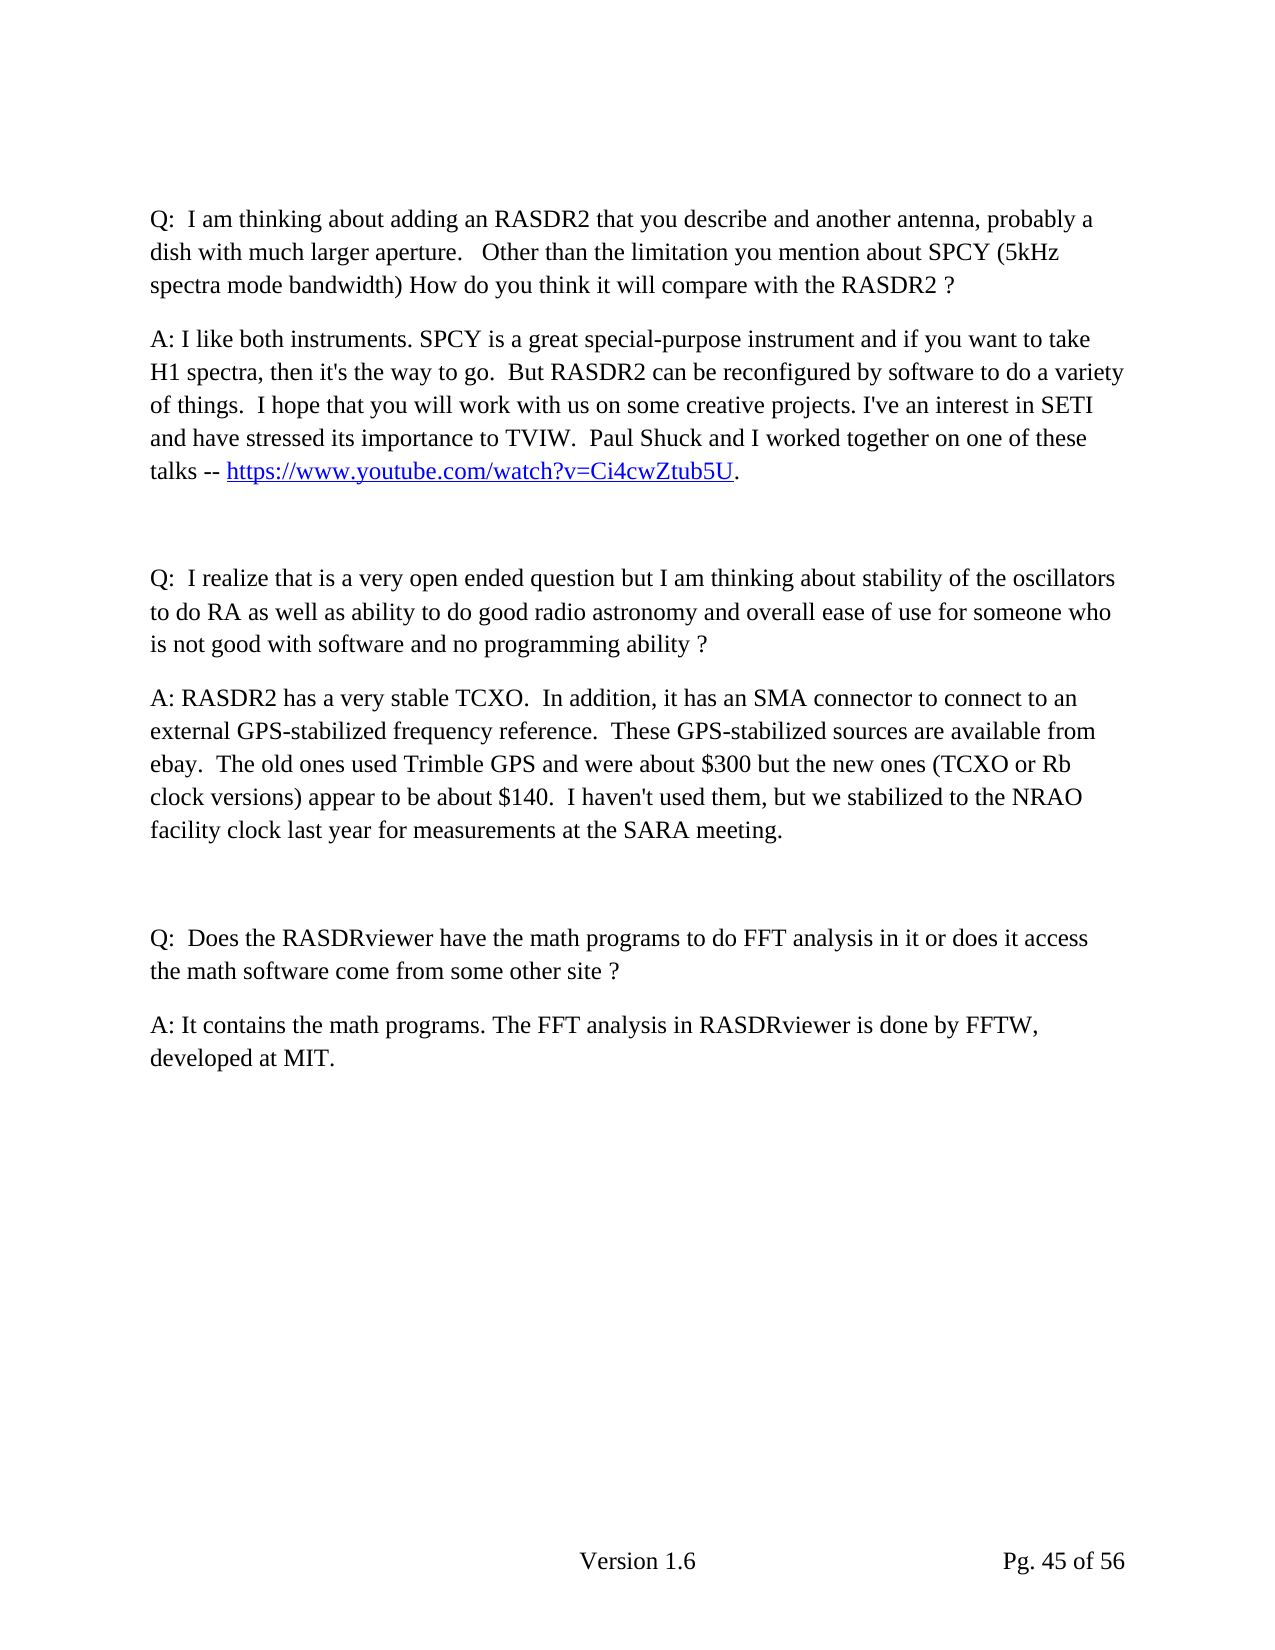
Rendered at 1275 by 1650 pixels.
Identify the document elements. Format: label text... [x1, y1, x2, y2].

text A: I like both instruments. SPCY is a great special-purpose instrument and if you want to take H1 spectra, then it's the way to go. But RASDR2 can be reconfigured by software to do a variety of things. I hope that you will work with us on some creative projects. I've an interest in SETI and have stressed its importance to TVIW. Paul Shuck and I worked together on one of these talks -- https://www.youtube.com/watch?v=Ci4cwZtub5U. [150, 324, 1125, 484]
text Q: Does the RASDRviewer have the math programs to do FFT analysis in it or does it access the math software come from some other site ? [150, 923, 1125, 985]
text A: RASDR2 has a very stable TCXO. In addition, it has an SMA connector to connect to an external GPS-stabilized frequency reference. These GPS-stabilized sources are available from ebay. The old ones used Trimble GPS and were about $300 but the new ones (TCXO or Rb clock versions) appear to be about $140. I haven't used them, but we stabilized to the NRAO facility clock last year for measurements at the SARA meeting. [150, 683, 1125, 844]
text A: It contains the math programs. The FFT analysis in RASDRviewer is done by FFTW, developed at MIT. [150, 1010, 1125, 1072]
text Q: I am thinking about adding an RASDR2 that you describe and another antenna, probably a dish with much larger aperture. Other than the limitation you mention about SPCY (5kHz spectra mode bandwidth) How do you think it will compare with the RASDR2 ? [150, 204, 1125, 299]
text Q: I realize that is a very open ended question but I am thinking about stability of the oscillators to do RA as well as ability to do good radio astronomy and overall ease of use for someone who is not good with software and no programming ability ? [150, 563, 1125, 658]
